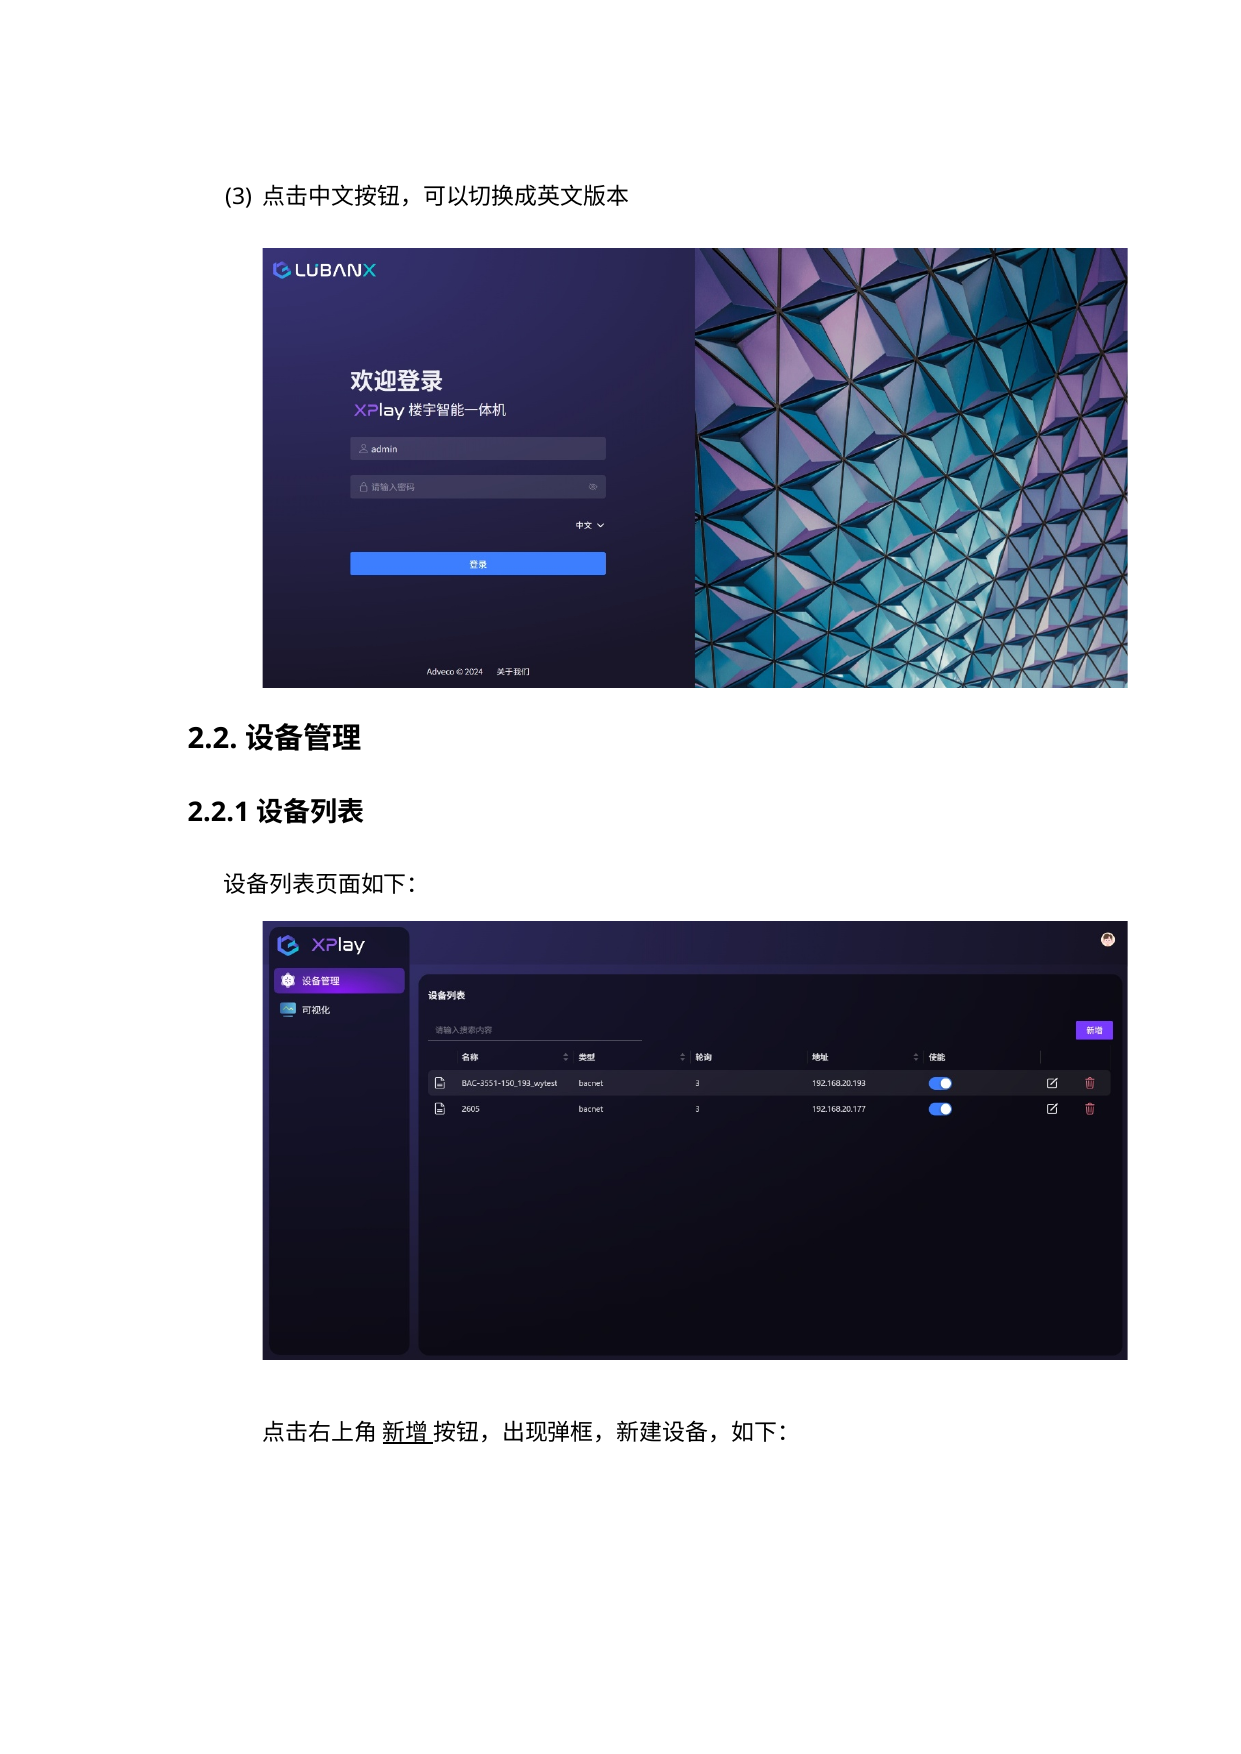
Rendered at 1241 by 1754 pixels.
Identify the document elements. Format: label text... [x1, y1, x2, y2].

text 设备列表页面如下： [187, 850, 1053, 915]
picture [262, 921, 1128, 1360]
text 点击右上角 新增 按钮，出现弹框，新建设备，如下： [262, 1398, 1053, 1463]
text 2.2. 设备管理 [187, 704, 1053, 769]
text 2.2.1 设备列表 [187, 777, 1053, 842]
list 点击中文按钮，可以切换成英文版本 [225, 162, 1053, 227]
picture [262, 248, 1128, 688]
